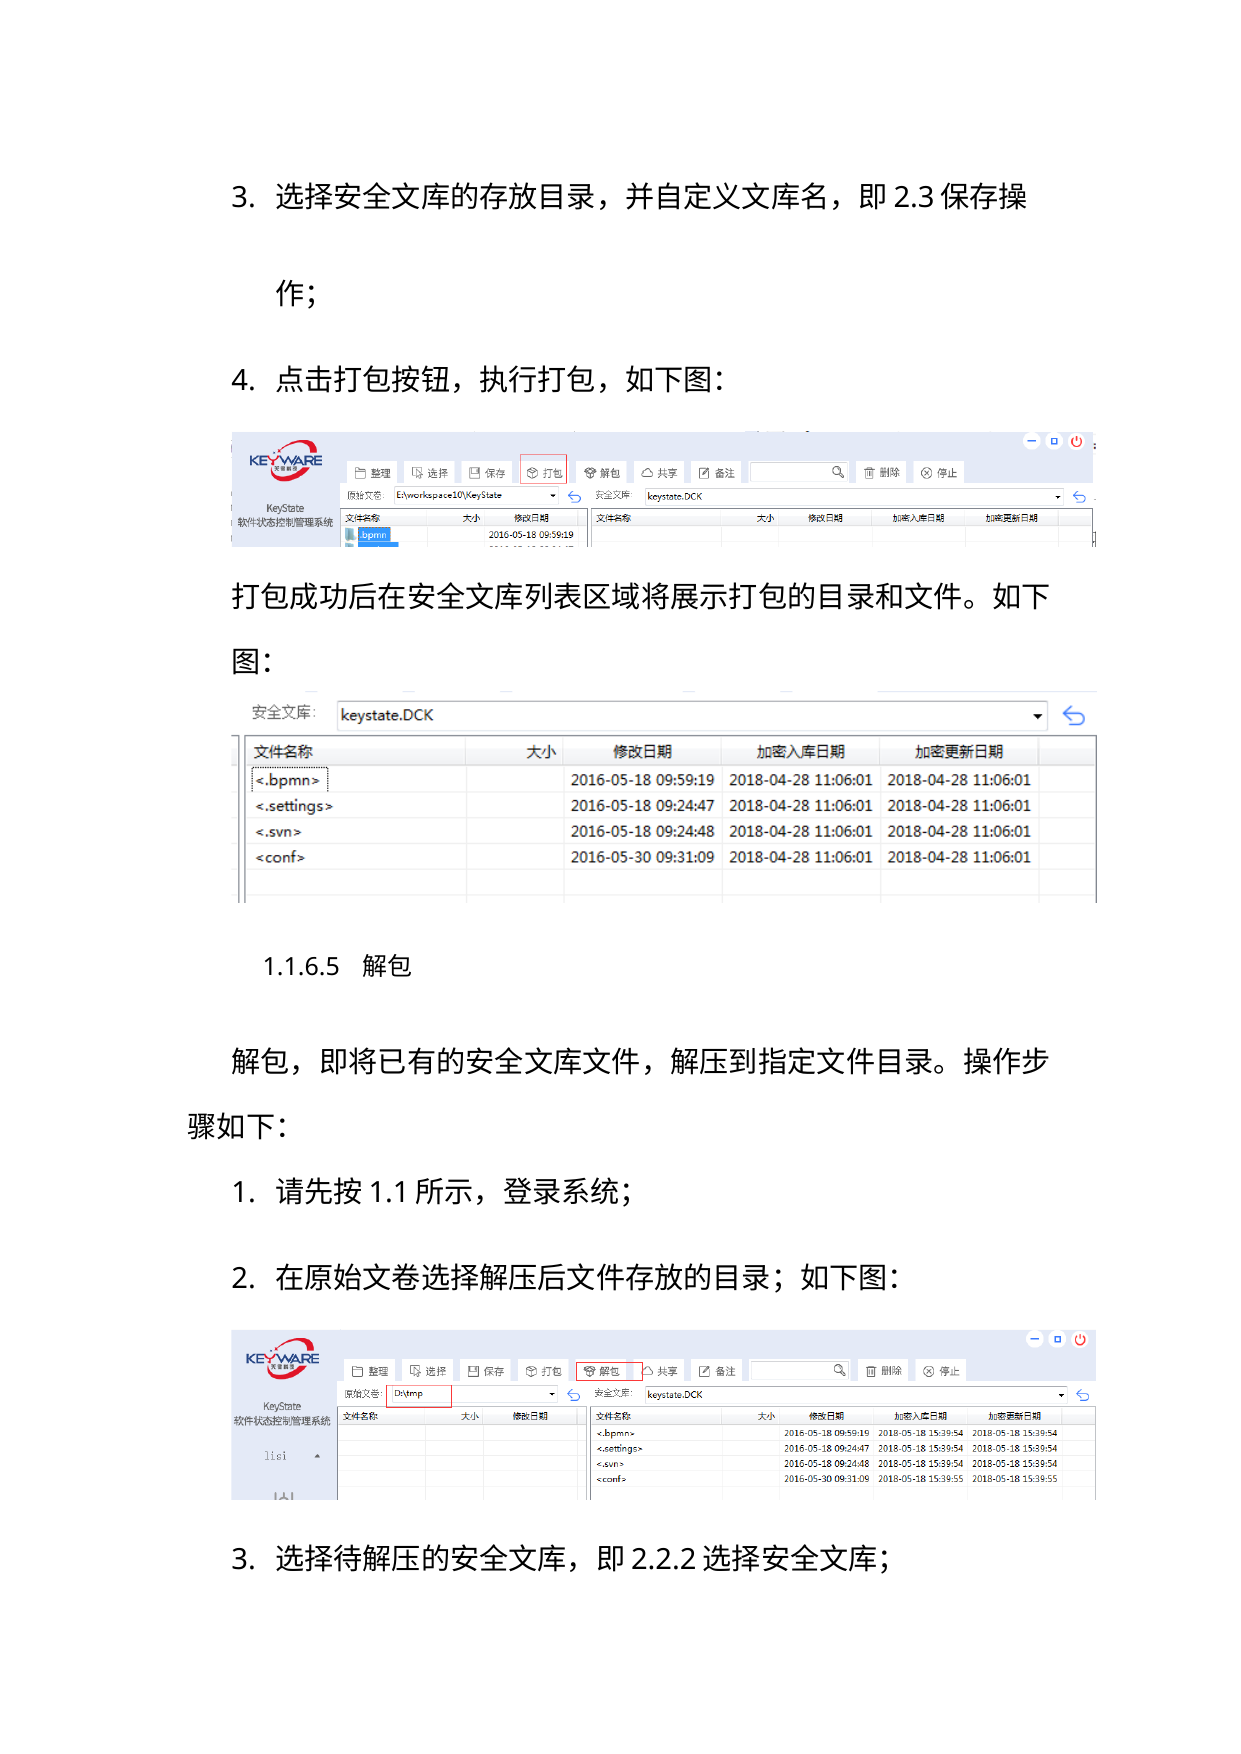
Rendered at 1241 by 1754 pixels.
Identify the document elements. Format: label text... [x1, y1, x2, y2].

subtitle 解包 [187, 932, 1053, 997]
list 请先按1.1所示，登录系统； [231, 1157, 1053, 1222]
list 选择安全文库的存放目录，并自定义文库名，即2.3保存操作； [231, 162, 1053, 324]
list 在原始文卷选择解压后文件存放的目录；如下图： [231, 1243, 1053, 1308]
text 解包，即将已有的安全文库文件，解压到指定文件目录。操作步骤如下： [187, 1027, 1053, 1157]
picture [231, 691, 1097, 903]
list 点击打包按钮，执行打包，如下图： [231, 346, 1053, 411]
list 选择待解压的安全文库，即2.2.2选择安全文库； [231, 1525, 1053, 1590]
picture [231, 1329, 1096, 1500]
text 打包成功后在安全文库列表区域将展示打包的目录和文件。如下图： [231, 562, 1053, 691]
picture [231, 431, 1096, 547]
